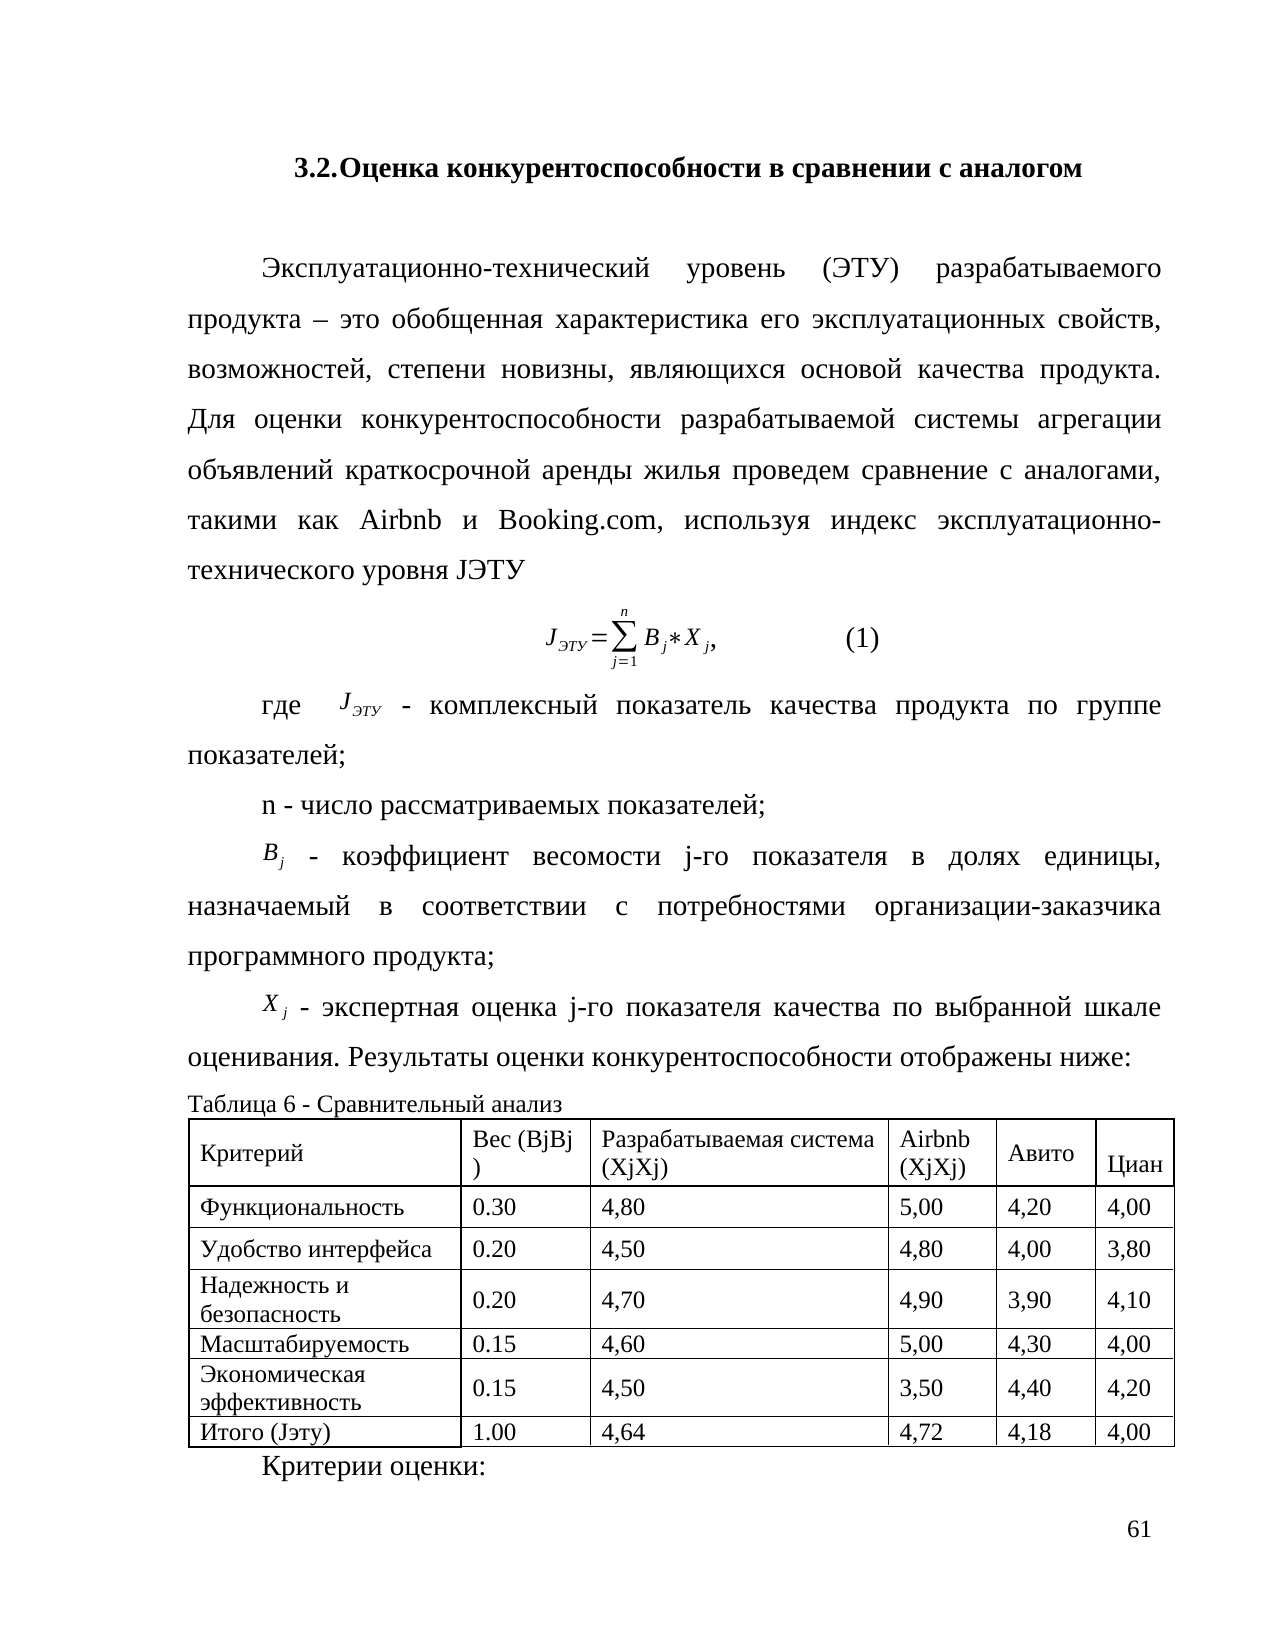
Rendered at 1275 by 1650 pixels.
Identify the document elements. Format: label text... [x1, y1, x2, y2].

table_header Авито [997, 1120, 1095, 1184]
table_cell 4,00 [1096, 1187, 1174, 1227]
table_cell 4,40 [997, 1359, 1095, 1416]
table_cell 4,00 [997, 1228, 1095, 1269]
table_cell Удобство интерфейса [190, 1228, 460, 1269]
text Критерии оценки: [187, 1448, 1162, 1482]
text Таблица 6 - Сравнительный анализ [187, 1089, 1152, 1118]
table_cell Итого (Jэту​) [190, 1417, 460, 1446]
text - коэффициент весомости j-го показателя в долях единицы, назначаемый в соответствии с потребностями организации-заказчика программного продукта; [187, 838, 1162, 972]
table_cell 4,20 [1096, 1358, 1174, 1416]
table_cell Функциональность [190, 1187, 460, 1227]
table_cell 4,72 [888, 1417, 996, 1446]
text n - число рассматриваемых показателей; [187, 787, 1162, 821]
text , (1) [187, 603, 1162, 670]
table_cell 0.20 [462, 1270, 590, 1328]
table_header Вес (BjBj​) [462, 1120, 590, 1184]
table_cell Масштабируемость [190, 1329, 460, 1358]
table_header Airbnb (XjXj​) [889, 1120, 996, 1184]
subtitle Оценка конкурентоспособности в сравнении с аналогом [225, 150, 1152, 183]
table_cell Экономическая эффективность [190, 1359, 460, 1416]
table_cell 0.20 [462, 1228, 590, 1269]
table_cell 4,80 [889, 1228, 996, 1269]
table_cell 4,00 [1096, 1416, 1174, 1446]
table_cell 4,50 [591, 1359, 888, 1416]
text где - комплексный показатель качества продукта по группе показателей; [187, 687, 1162, 771]
table_cell 3,50 [889, 1359, 996, 1416]
table_cell 4,80 [591, 1187, 888, 1227]
table_cell 4,00 [1096, 1328, 1174, 1358]
table_cell 0.15 [462, 1329, 590, 1358]
text Эксплуатационно-технический уровень (ЭТУ) разрабатываемого продукта – это обобщенная характеристика его эксплуатационных свойств, возможностей, степени новизны, являющихся основой качества продукта. Для оценки конкурентоспособности разрабатываемой системы агрегации объявлений краткосрочной аренды жилья проведем сравнение с аналогами, такими как Airbnb и Booking.com, используя индекс эксплуатационно-технического уровня JЭТУ [187, 251, 1162, 586]
table_cell 1.00 [462, 1417, 590, 1446]
table_cell 4,18 [996, 1417, 1096, 1446]
text - экспертная оценка j-го показателя качества по выбранной шкале оценивания. Результаты оценки конкурентоспособности отображены ниже: [187, 989, 1162, 1073]
table_cell Надежность и безопасность [190, 1270, 460, 1328]
table_cell 5,00 [889, 1187, 996, 1227]
table_header Критерий [190, 1120, 460, 1184]
table_cell 0.15 [462, 1359, 590, 1416]
table_cell 4,10 [1096, 1269, 1174, 1328]
table_cell 4,64 [590, 1417, 888, 1446]
table_cell 4,90 [889, 1270, 996, 1328]
table_cell 4,60 [591, 1329, 888, 1358]
table_header Разрабатываемая система (XjXj​) [591, 1120, 888, 1184]
table_cell 4,20 [997, 1187, 1095, 1227]
table_cell 4,70 [591, 1270, 888, 1328]
table_header Циан [1097, 1120, 1173, 1184]
table_cell 3,90 [997, 1270, 1095, 1328]
table_cell 4,50 [591, 1228, 888, 1269]
table_cell 3,80 [1096, 1227, 1174, 1269]
table_cell 4,30 [997, 1329, 1095, 1358]
table_cell 5,00 [889, 1329, 996, 1358]
table_cell 0.30 [462, 1187, 590, 1227]
